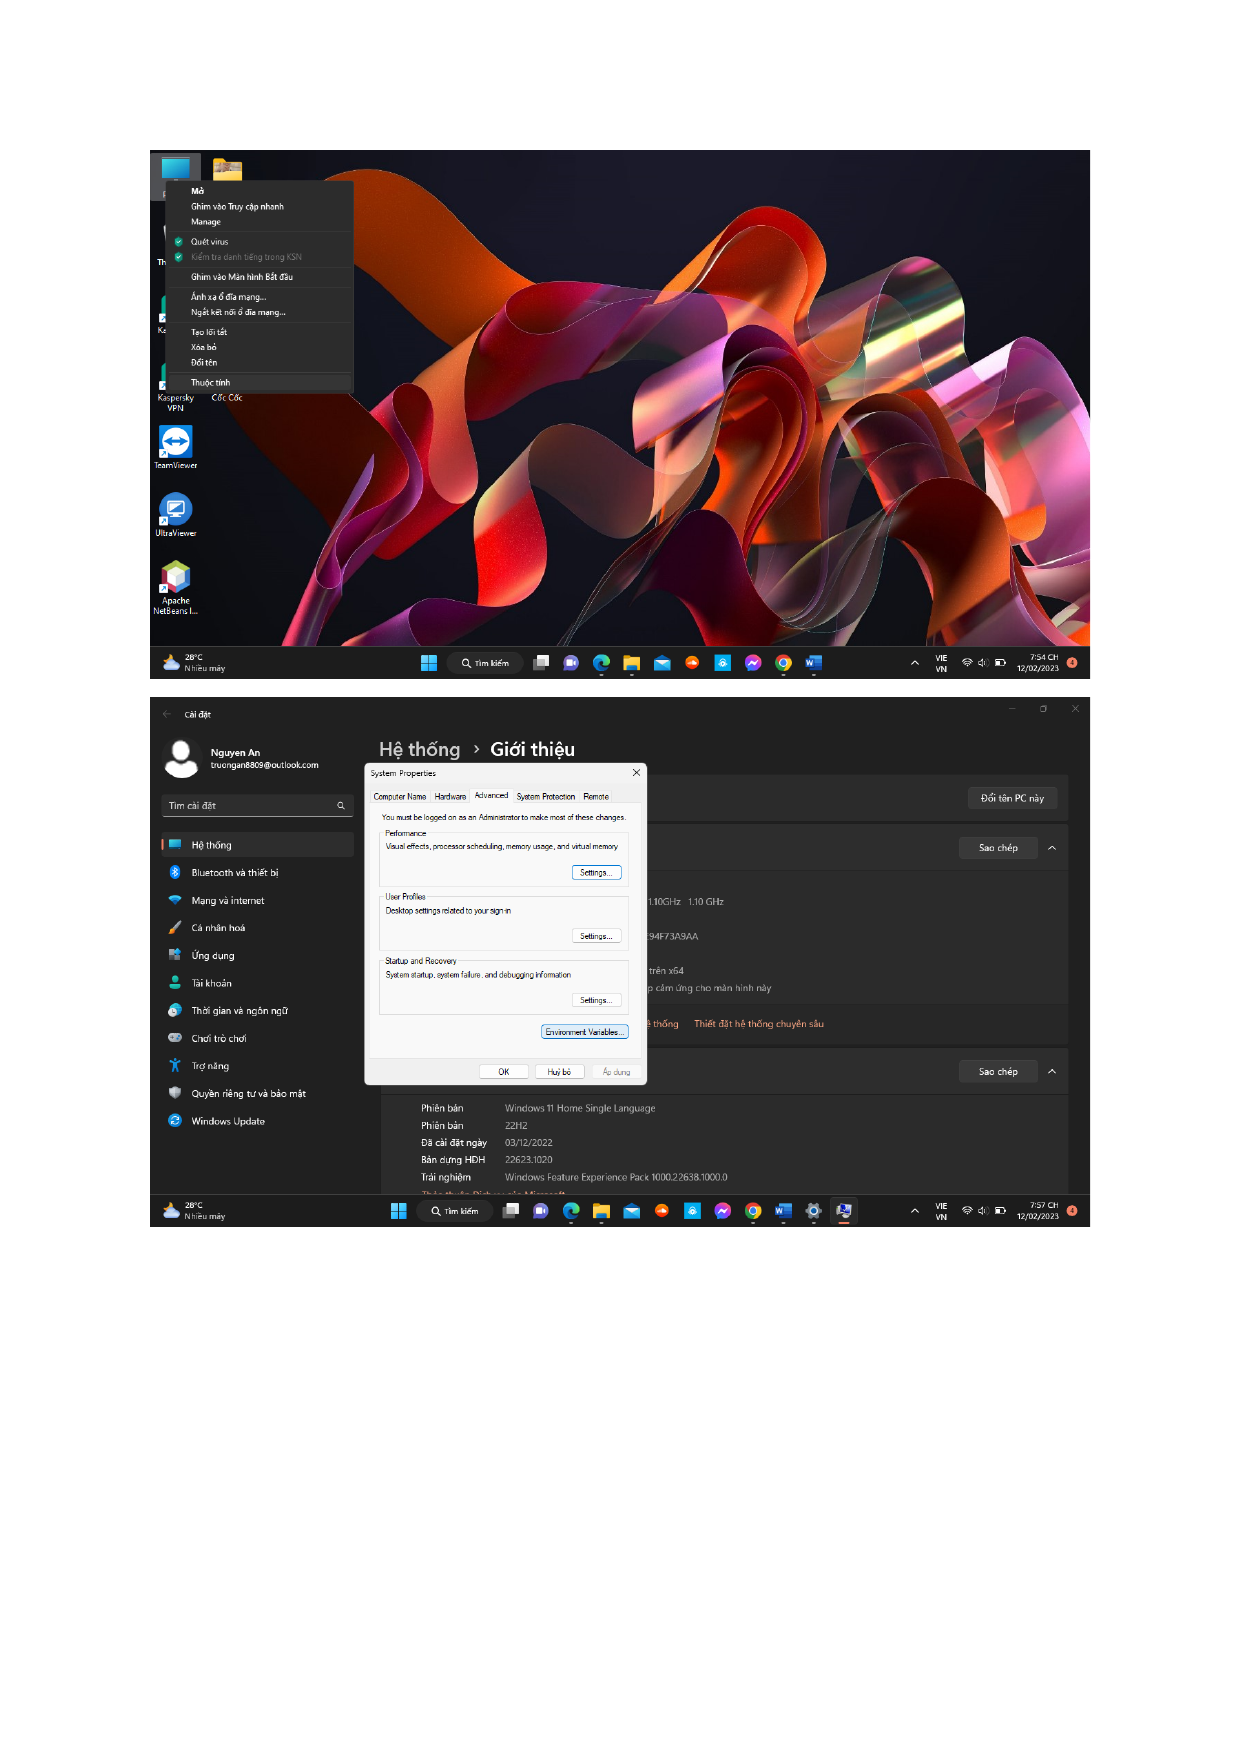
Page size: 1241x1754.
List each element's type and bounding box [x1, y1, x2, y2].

picture [150, 697, 1091, 1227]
picture [150, 150, 1091, 679]
